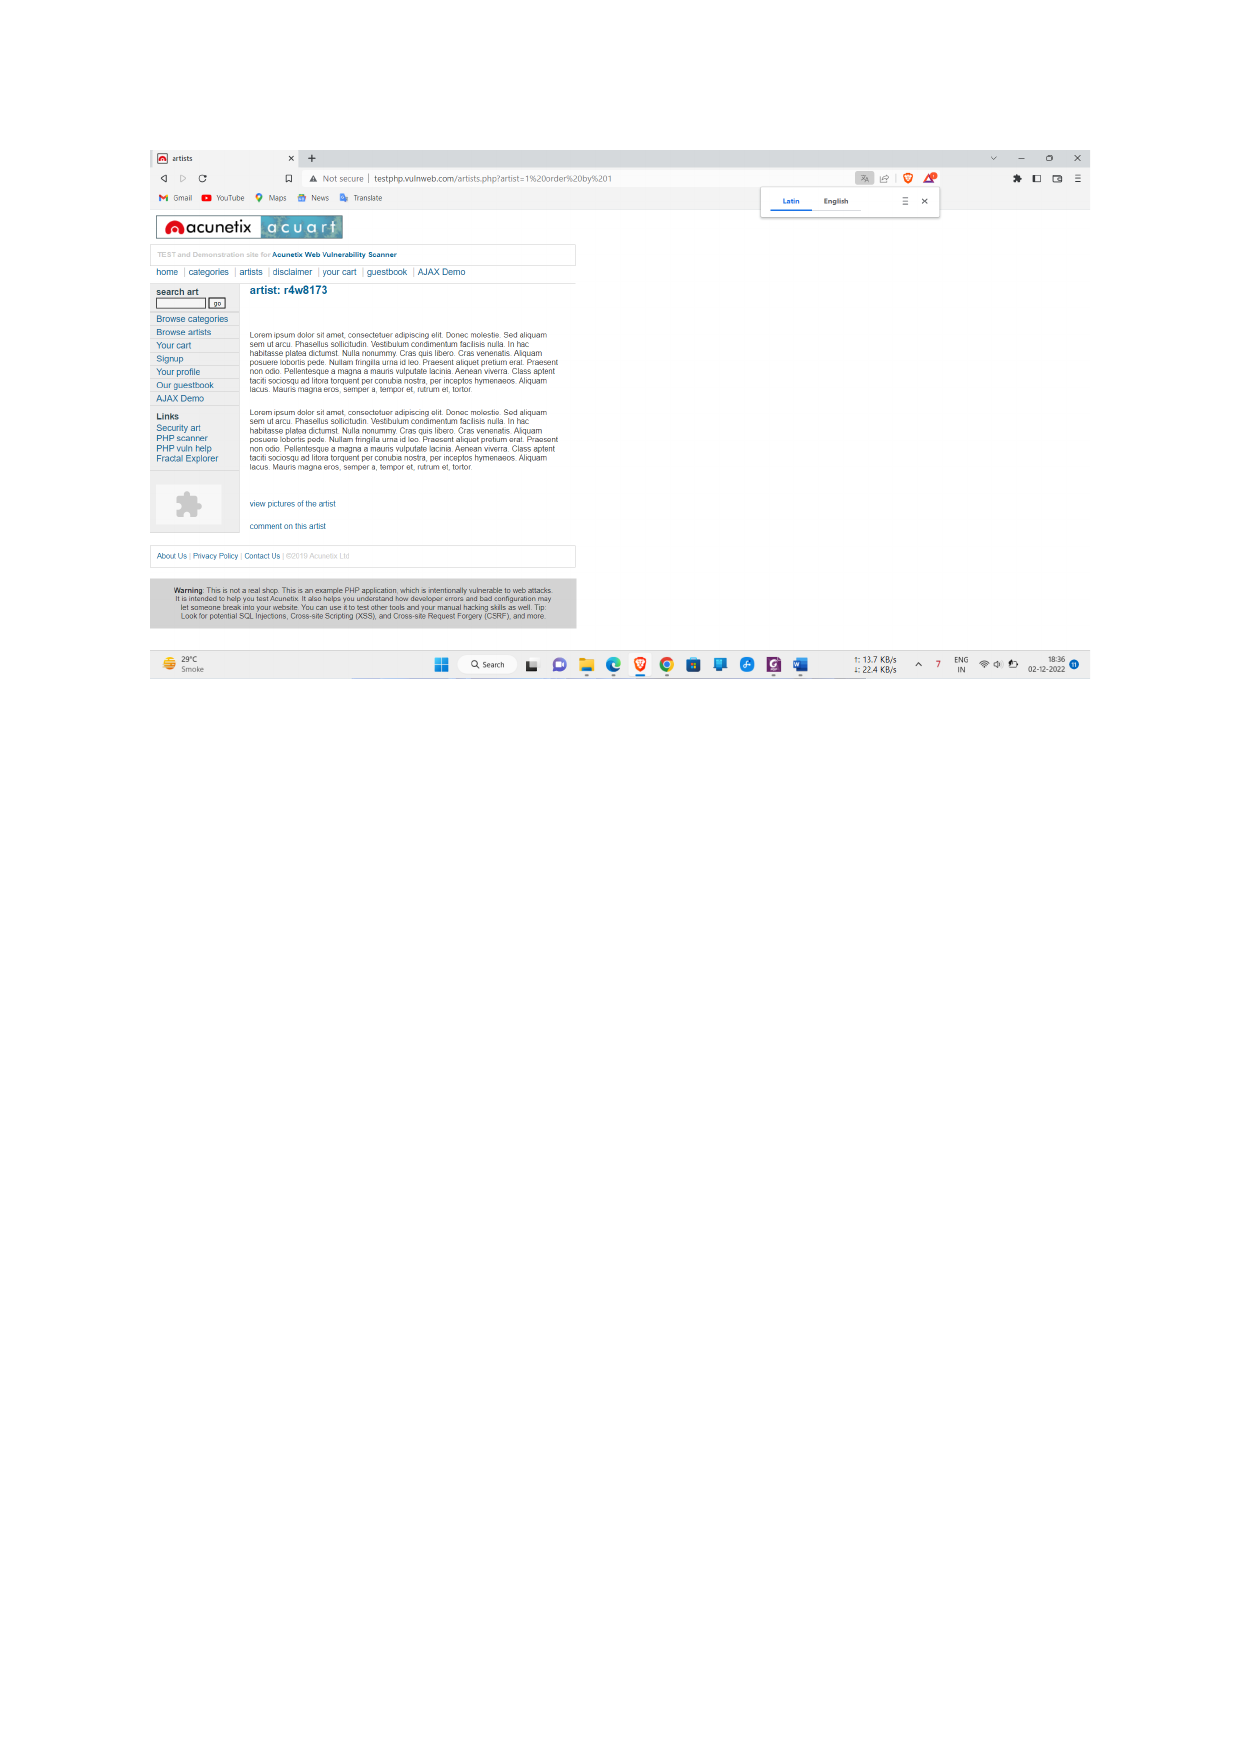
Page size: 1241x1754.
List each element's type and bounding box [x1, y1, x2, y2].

picture [150, 150, 1091, 679]
